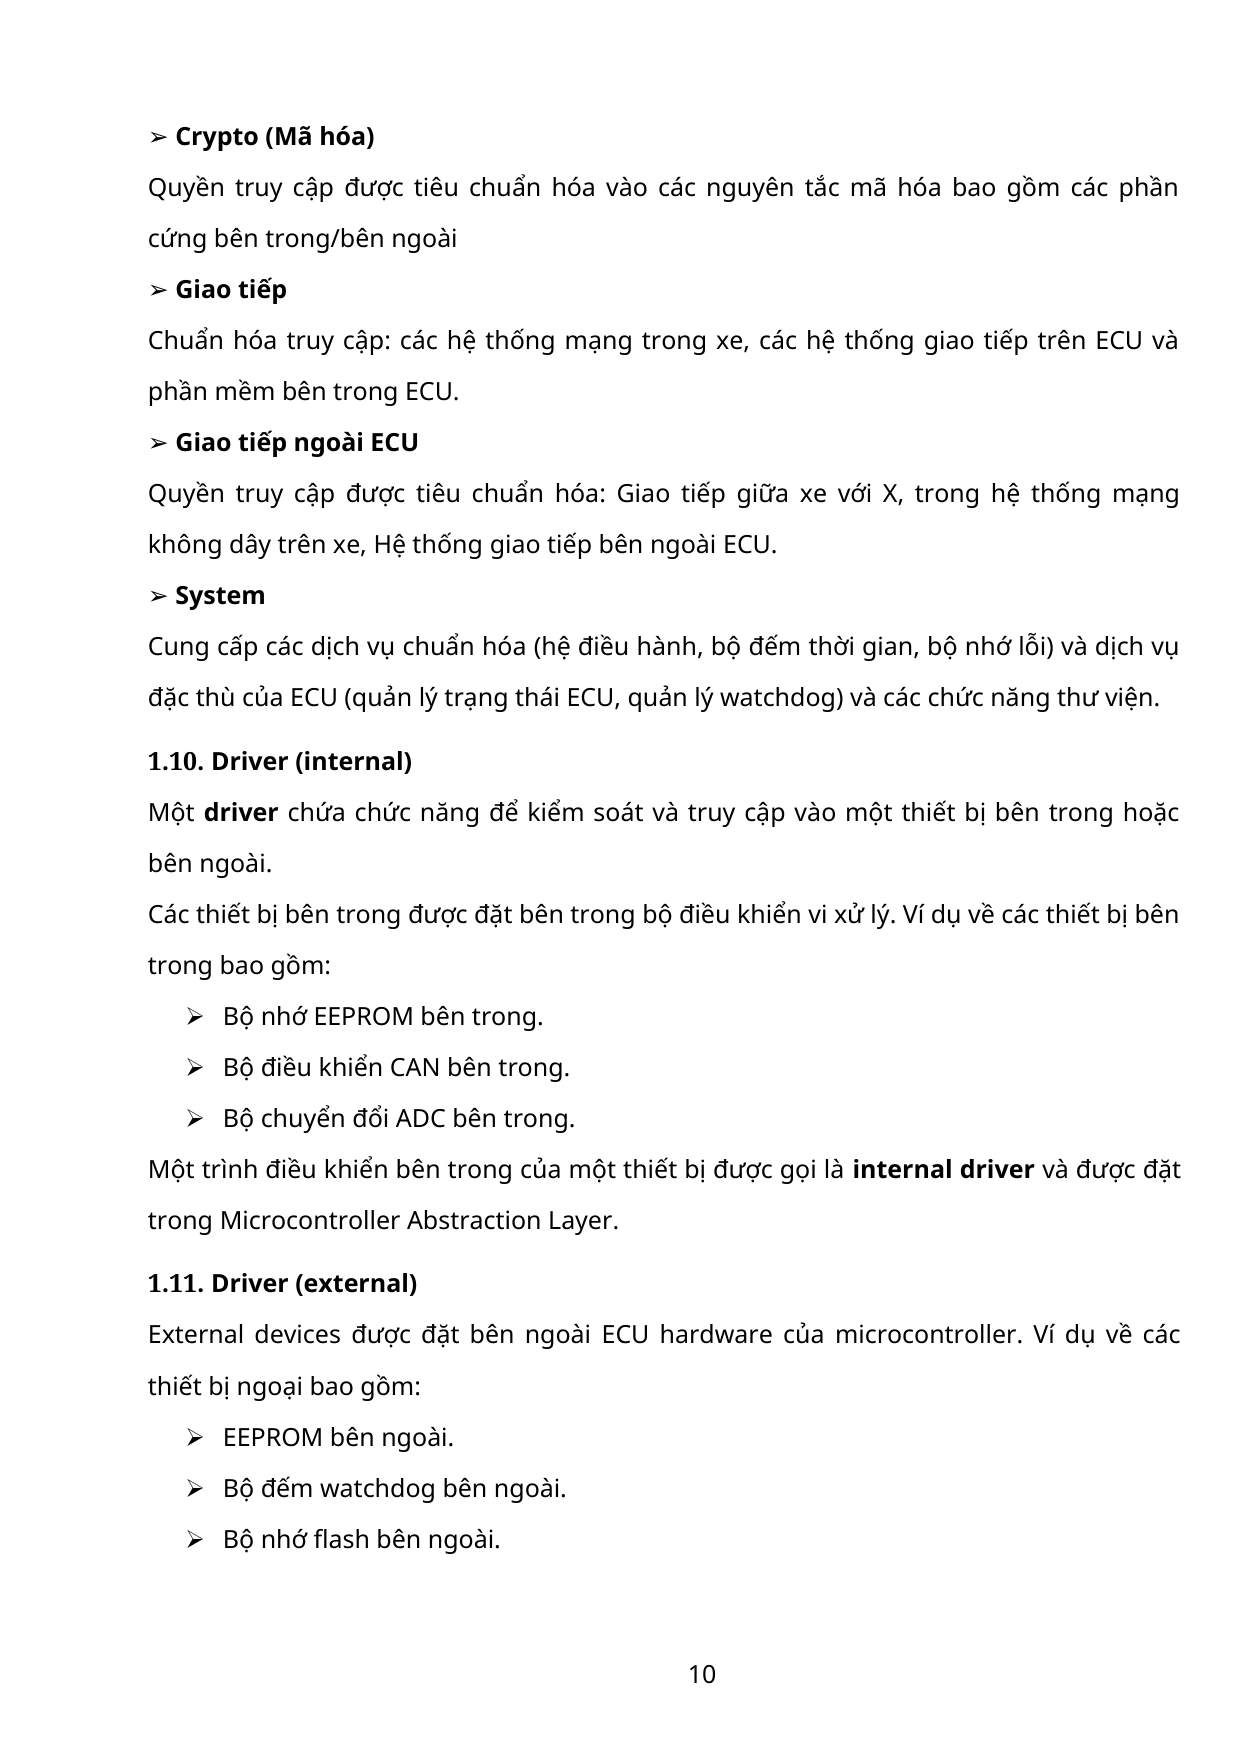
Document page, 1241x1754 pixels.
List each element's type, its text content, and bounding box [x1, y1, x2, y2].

list Bộ chuyển đổi ADC bên trong. [185, 1100, 1181, 1134]
text Quyền truy cập được tiêu chuẩn hóa vào các nguyên tắc mã hóa bao gồm các phần cứng bên trong/bên ngoài [148, 169, 1181, 254]
text Quyền truy cập được tiêu chuẩn hóa: Giao tiếp giữa xe với X, trong hệ thống mạng không dây trên xe, Hệ thống giao tiếp bên ngoài ECU. [148, 475, 1181, 561]
list Bộ điều khiển CAN bên trong. [185, 1049, 1181, 1083]
subtitle Driver (internal) [148, 743, 1181, 777]
text ➢ Giao tiếp [148, 271, 1181, 305]
text ➢ System [148, 577, 1181, 612]
text Các thiết bị bên trong được đặt bên trong bộ điều khiển vi xử lý. Ví dụ về các thiết bị bên trong bao gồm: [148, 896, 1181, 981]
list EEPROM bên ngoài. [185, 1419, 1181, 1453]
text Một trình điều khiển bên trong của một thiết bị được gọi là internal driver và được đặt trong Microcontroller Abstraction Layer. [148, 1151, 1181, 1237]
subtitle Driver (external) [148, 1266, 1181, 1300]
text Một driver chứa chức năng để kiểm soát và truy cập vào một thiết bị bên trong hoặc bên ngoài. [148, 794, 1181, 879]
text Chuẩn hóa truy cập: các hệ thống mạng trong xe, các hệ thống giao tiếp trên ECU và phần mềm bên trong ECU. [148, 322, 1181, 407]
text Cung cấp các dịch vụ chuẩn hóa (hệ điều hành, bộ đếm thời gian, bộ nhớ lỗi) và dịch vụ đặc thù của ECU (quản lý trạng thái ECU, quản lý watchdog) và các chức năng thư viện. [148, 628, 1181, 714]
text ➢ Crypto (Mã hóa) [148, 118, 1181, 152]
list Bộ nhớ EEPROM bên trong. [185, 998, 1181, 1032]
text ➢ Giao tiếp ngoài ECU [148, 424, 1181, 458]
list Bộ đếm watchdog bên ngoài. [185, 1470, 1181, 1504]
text External devices được đặt bên ngoài ECU hardware của microcontroller. Ví dụ về các thiết bị ngoại bao gồm: [148, 1317, 1181, 1402]
list Bộ nhớ flash bên ngoài. [185, 1521, 1181, 1555]
